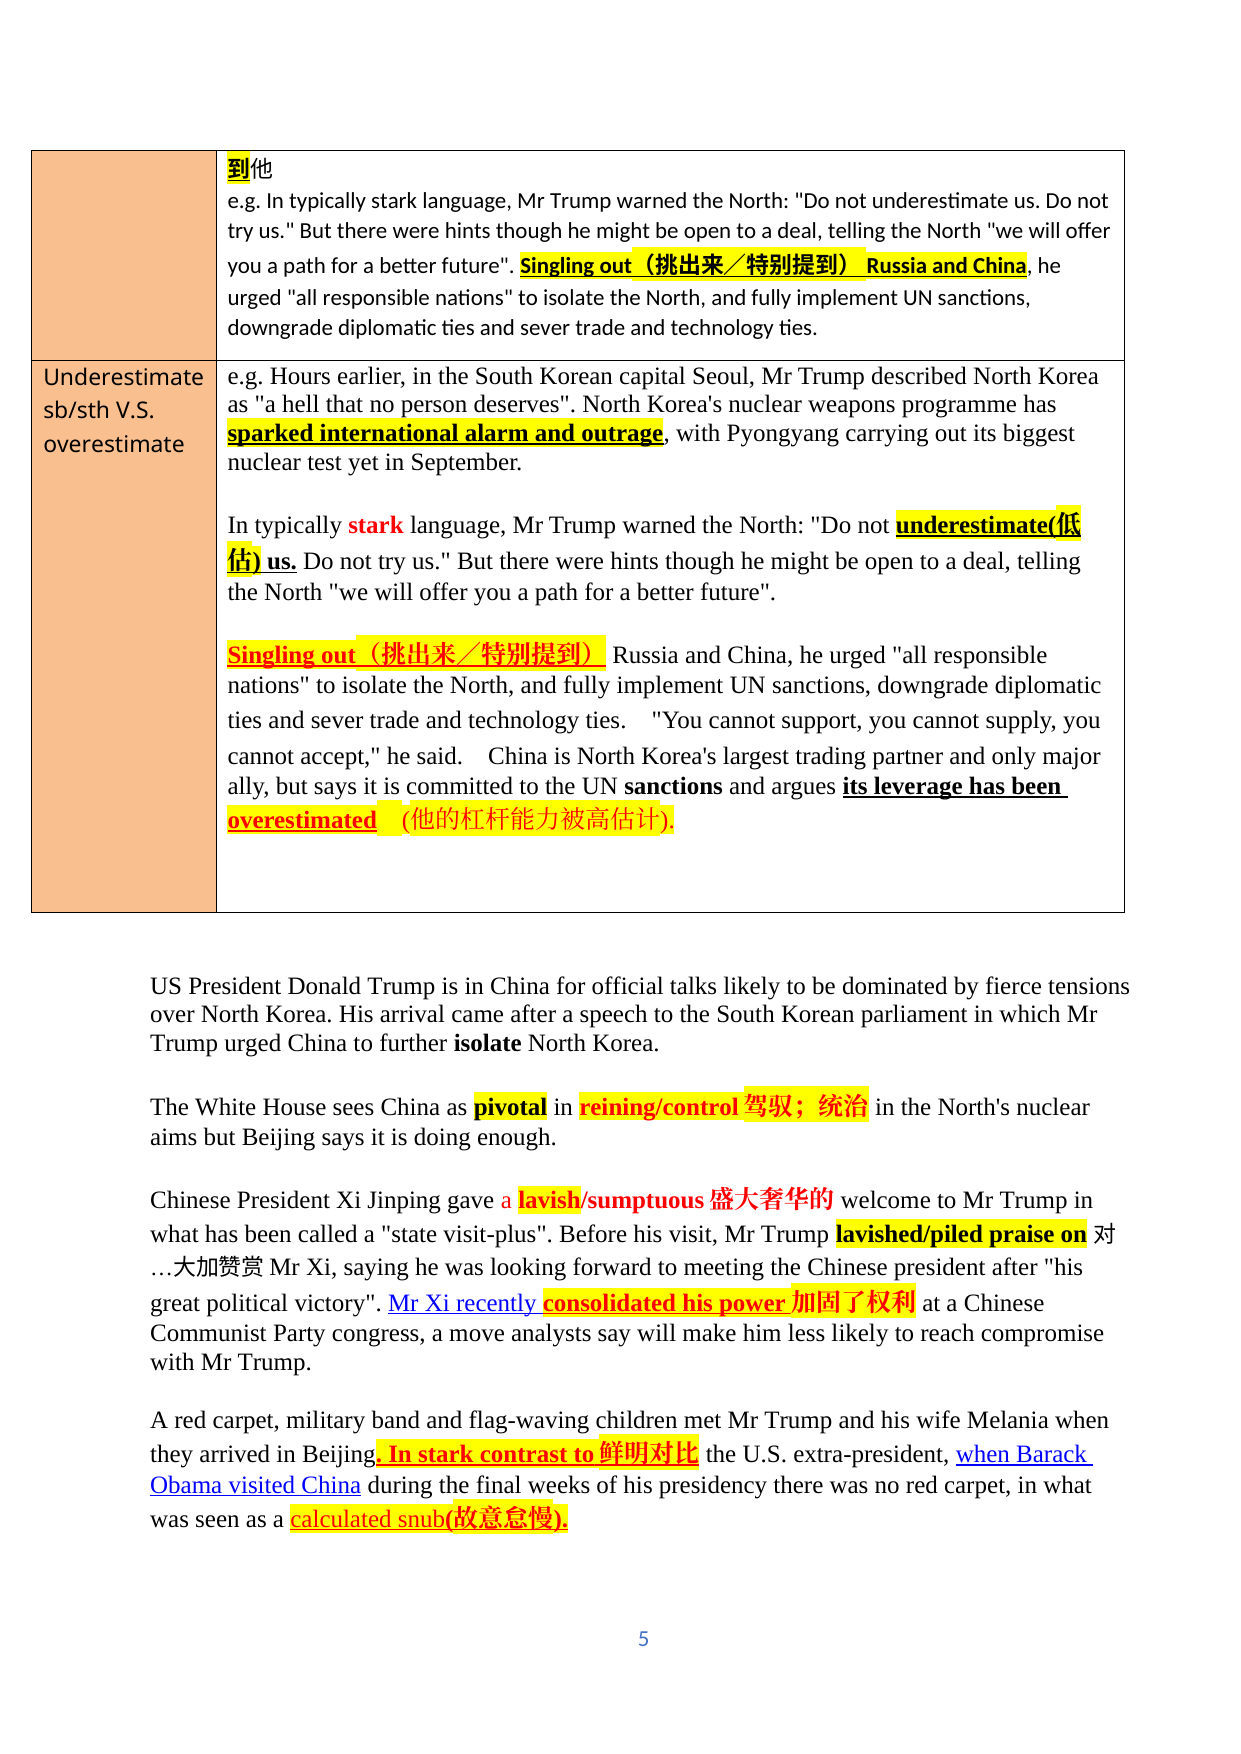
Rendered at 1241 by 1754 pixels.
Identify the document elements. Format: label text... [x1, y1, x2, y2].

text A red carpet, military band and flag-waving children met Mr Trump and his wife Melania when they arrived in Beijing. In stark contrast to鲜明对比 the U.S. extra-president, when Barack Obama visited China during the final weeks of his presidency there was no red carpet, in what was seen as a calculated snub(故意怠慢). [150, 1405, 1137, 1534]
table_cell Underestimate sb/sth V.S. overestimate [32, 361, 216, 912]
text US President Donald Trump is in China for official talks likely to be dominated by fierce tensions over North Korea. His arrival came after a speech to the South Korean parliament in which Mr Trump urged China to further isolate North Korea. [150, 971, 1137, 1057]
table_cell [32, 151, 216, 360]
table_cell e.g. Hours earlier, in the South Korean capital Seoul, Mr Trump described North Korea as "a hell that no person deserves". North Korea's nuclear weapons programme has sparked international alarm and outrage, with Pyongyang carrying out its biggest nuclear test yet in September. In typically stark language, Mr Trump warned the North: "Do not underestimate(低估) us. Do not try us." But there were hints though he might be open to a deal, telling the North "we will offer you a path for a better future". Singling out（挑出来／特别提到） Russia and China, he urged "all responsible nations" to isolate the North, and fully implement UN sanctions, downgrade diplomatic ties and sever trade and technology ties. "You cannot support, you cannot supply, you cannot accept," he said. China is North Korea's largest trading partner and only major ally, but says it is committed to the UN sanctions and argues its leverage has been overestimated (他的杠杆能力被高估计). [217, 361, 1124, 912]
text The White House sees China as pivotal in reining/control驾驭；统治 in the North's nuclear aims but Beijing says it is doing enough. [150, 1086, 1137, 1151]
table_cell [217, 151, 1124, 360]
text Chinese President Xi Jinping gave a lavish/sumptuous盛大奢华的 welcome to Mr Trump in what has been called a "state visit-plus". Before his visit, Mr Trump lavished/piled praise on 对…大加赞赏Mr Xi, saying he was looking forward to meeting the Chinese president after "his great political victory". Mr Xi recently consolidated his power加固了权利 at a Chinese Communist Party congress, a move analysts say will make him less likely to reach compromise with Mr Trump. [150, 1180, 1137, 1376]
